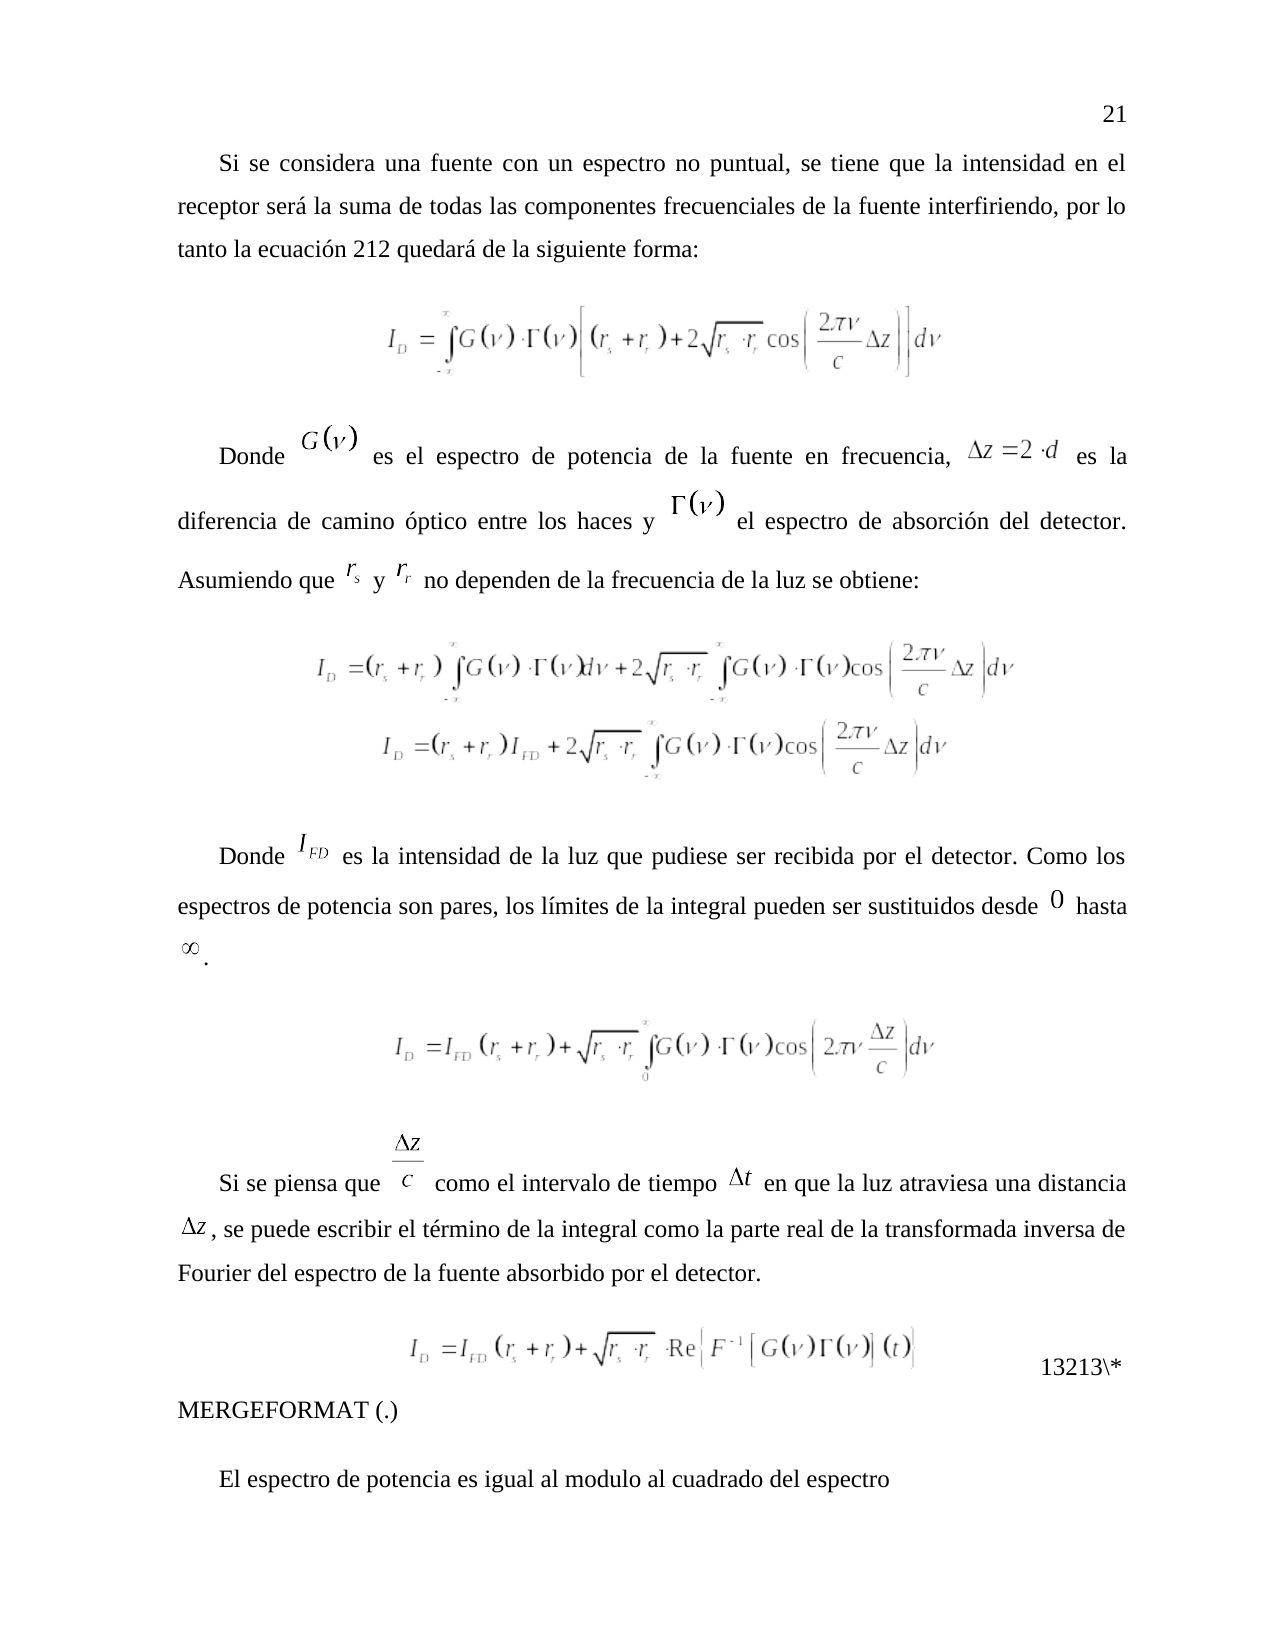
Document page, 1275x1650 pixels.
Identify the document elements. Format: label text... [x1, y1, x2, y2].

text Donde es el espectro de potencia de la fuente en frecuencia, es la diferencia de camino óptico entre los haces y el espectro de absorción del detector. Asumiendo que y no dependen de la frecuencia de la luz se obtiene: [177, 420, 1127, 594]
text Donde es la intensidad de la luz que pudiese ser recibida por el detector. Como los espectros de potencia son pares, los límites de la integral pueden ser sustituidos desde hasta . [177, 824, 1127, 970]
text Si se piensa que como el intervalo de tiempo en que la luz atraviesa una distancia , se puede escribir el término de la integral como la parte real de la transformada inversa de Fourier del espectro de la fuente absorbido por el detector. [177, 1127, 1127, 1286]
text El espectro de potencia es igual al modulo al cuadrado del espectro [177, 1464, 1127, 1492]
text Si se considera una fuente con un espectro no puntual, se tiene que la intensidad en el receptor será la suma de todas las componentes frecuenciales de la fuente interfiriendo, por lo tanto la ecuación quedará de la siguiente forma: [177, 148, 1127, 263]
